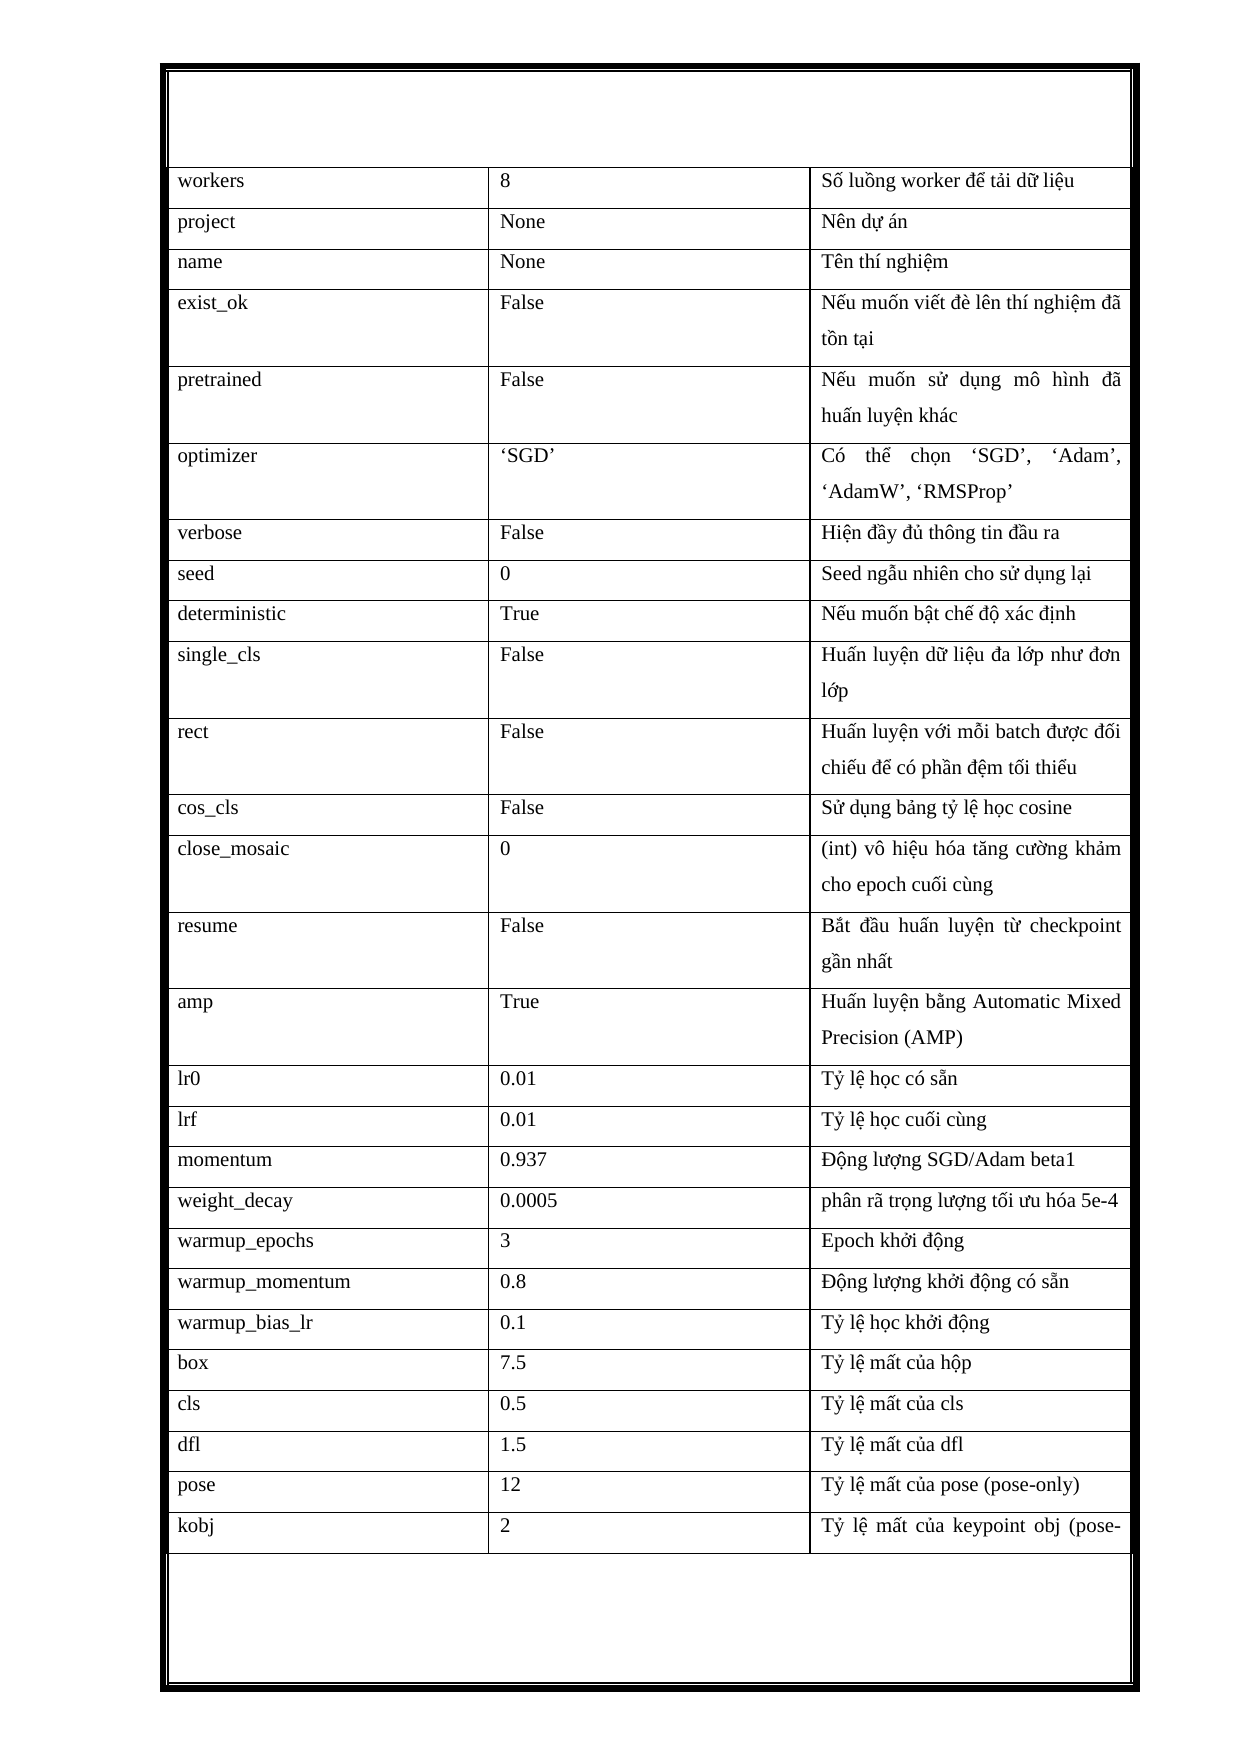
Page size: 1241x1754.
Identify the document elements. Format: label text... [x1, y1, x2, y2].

table_cell 0.937 [489, 1147, 809, 1187]
table_cell Tên thí nghiệm [811, 250, 1130, 289]
table_cell 0.5 [489, 1391, 809, 1431]
table_cell kobj [169, 1513, 488, 1552]
table_cell phân rã trọng lượng tối ưu hóa 5e-4 [811, 1188, 1130, 1227]
table_cell 12 [489, 1472, 809, 1512]
table_cell single_cls [169, 642, 488, 718]
table_cell Sử dụng bảng tỷ lệ học cosine [811, 795, 1130, 835]
table_cell ‘SGD’ [489, 444, 809, 519]
table_cell 0.8 [489, 1269, 809, 1309]
table_cell warmup_bias_lr [169, 1310, 488, 1349]
table_cell Tỷ lệ mất của cls [811, 1391, 1130, 1431]
table_cell Huấn luyện với mỗi batch được đối chiếu để có phần đệm tối thiểu [811, 719, 1130, 794]
table_cell False [489, 719, 809, 794]
table_cell False [489, 913, 809, 988]
table_cell pose [169, 1472, 488, 1512]
table_cell Nếu muốn viết đè lên thí nghiệm đã tồn tại [811, 290, 1130, 366]
table_cell False [489, 367, 809, 442]
table_cell 0.01 [489, 1107, 809, 1146]
table_cell seed [169, 561, 488, 600]
table_cell 8 [489, 168, 809, 208]
table_cell warmup_momentum [169, 1269, 488, 1309]
table_cell Huấn luyện bằng Automatic Mixed Precision (AMP) [811, 989, 1130, 1065]
table_cell dfl [169, 1432, 488, 1471]
table_cell Nên dự án [811, 209, 1130, 248]
table_cell Động lượng khởi động có sẵn [811, 1269, 1130, 1309]
table_cell None [489, 250, 809, 289]
table_cell Tỷ lệ mất của hộp [811, 1350, 1130, 1390]
table_cell False [489, 642, 809, 718]
table_cell Có thể chọn ‘SGD’, ‘Adam’, ‘AdamW’, ‘RMSProp’ [811, 444, 1130, 519]
table_cell resume [169, 913, 488, 988]
table_cell momentum [169, 1147, 488, 1187]
table_cell False [489, 290, 809, 366]
table_cell Tỷ lệ học khởi động [811, 1310, 1130, 1349]
table_cell Seed ngẫu nhiên cho sử dụng lại [811, 561, 1130, 600]
table_cell project [169, 209, 488, 248]
table_cell deterministic [169, 601, 488, 641]
table_cell name [169, 250, 488, 289]
table_cell True [489, 989, 809, 1065]
table_cell 1.5 [489, 1432, 809, 1471]
table_cell (int) vô hiệu hóa tăng cường khảm cho epoch cuối cùng [811, 836, 1130, 912]
table_cell Epoch khởi động [811, 1229, 1130, 1268]
table_cell Hiện đầy đủ thông tin đầu ra [811, 520, 1130, 560]
table_cell 0 [489, 836, 809, 912]
table_cell verbose [169, 520, 488, 560]
table_cell False [489, 520, 809, 560]
table_cell cls [169, 1391, 488, 1431]
table_cell 2 [489, 1513, 809, 1552]
table_cell weight_decay [169, 1188, 488, 1227]
table_cell 0.0005 [489, 1188, 809, 1227]
table_cell 0 [489, 561, 809, 600]
table_cell Tỷ lệ mất của pose (pose-only) [811, 1472, 1130, 1512]
table_cell lrf [169, 1107, 488, 1146]
table_cell amp [169, 989, 488, 1065]
table_cell exist_ok [169, 290, 488, 366]
table_cell rect [169, 719, 488, 794]
table_cell Tỷ lệ mất của dfl [811, 1432, 1130, 1471]
table_cell close_mosaic [169, 836, 488, 912]
table_cell lr0 [169, 1066, 488, 1106]
table_cell Tỷ lệ học có sẵn [811, 1066, 1130, 1106]
table_cell warmup_epochs [169, 1229, 488, 1268]
table_cell Nếu muốn bật chế độ xác định [811, 601, 1130, 641]
table_cell False [489, 795, 809, 835]
table_cell Động lượng SGD/Adam beta1 [811, 1147, 1130, 1187]
table_cell Số luồng worker để tải dữ liệu [811, 168, 1130, 208]
table_cell Huấn luyện dữ liệu đa lớp như đơn lớp [811, 642, 1130, 718]
table_cell Tỷ lệ học cuối cùng [811, 1107, 1130, 1146]
table_cell None [489, 209, 809, 248]
table_cell pretrained [169, 367, 488, 442]
table_cell True [489, 601, 809, 641]
table_cell 7.5 [489, 1350, 809, 1390]
table_cell 0.1 [489, 1310, 809, 1349]
table_cell 0.01 [489, 1066, 809, 1106]
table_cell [811, 1513, 1130, 1552]
table_cell Bắt đầu huấn luyện từ checkpoint gần nhất [811, 913, 1130, 988]
table_cell cos_cls [169, 795, 488, 835]
table_cell 3 [489, 1229, 809, 1268]
table_cell workers [169, 168, 488, 208]
table_cell box [169, 1350, 488, 1390]
table_cell optimizer [169, 444, 488, 519]
table_cell Nếu muốn sử dụng mô hình đã huấn luyện khác [811, 367, 1130, 442]
